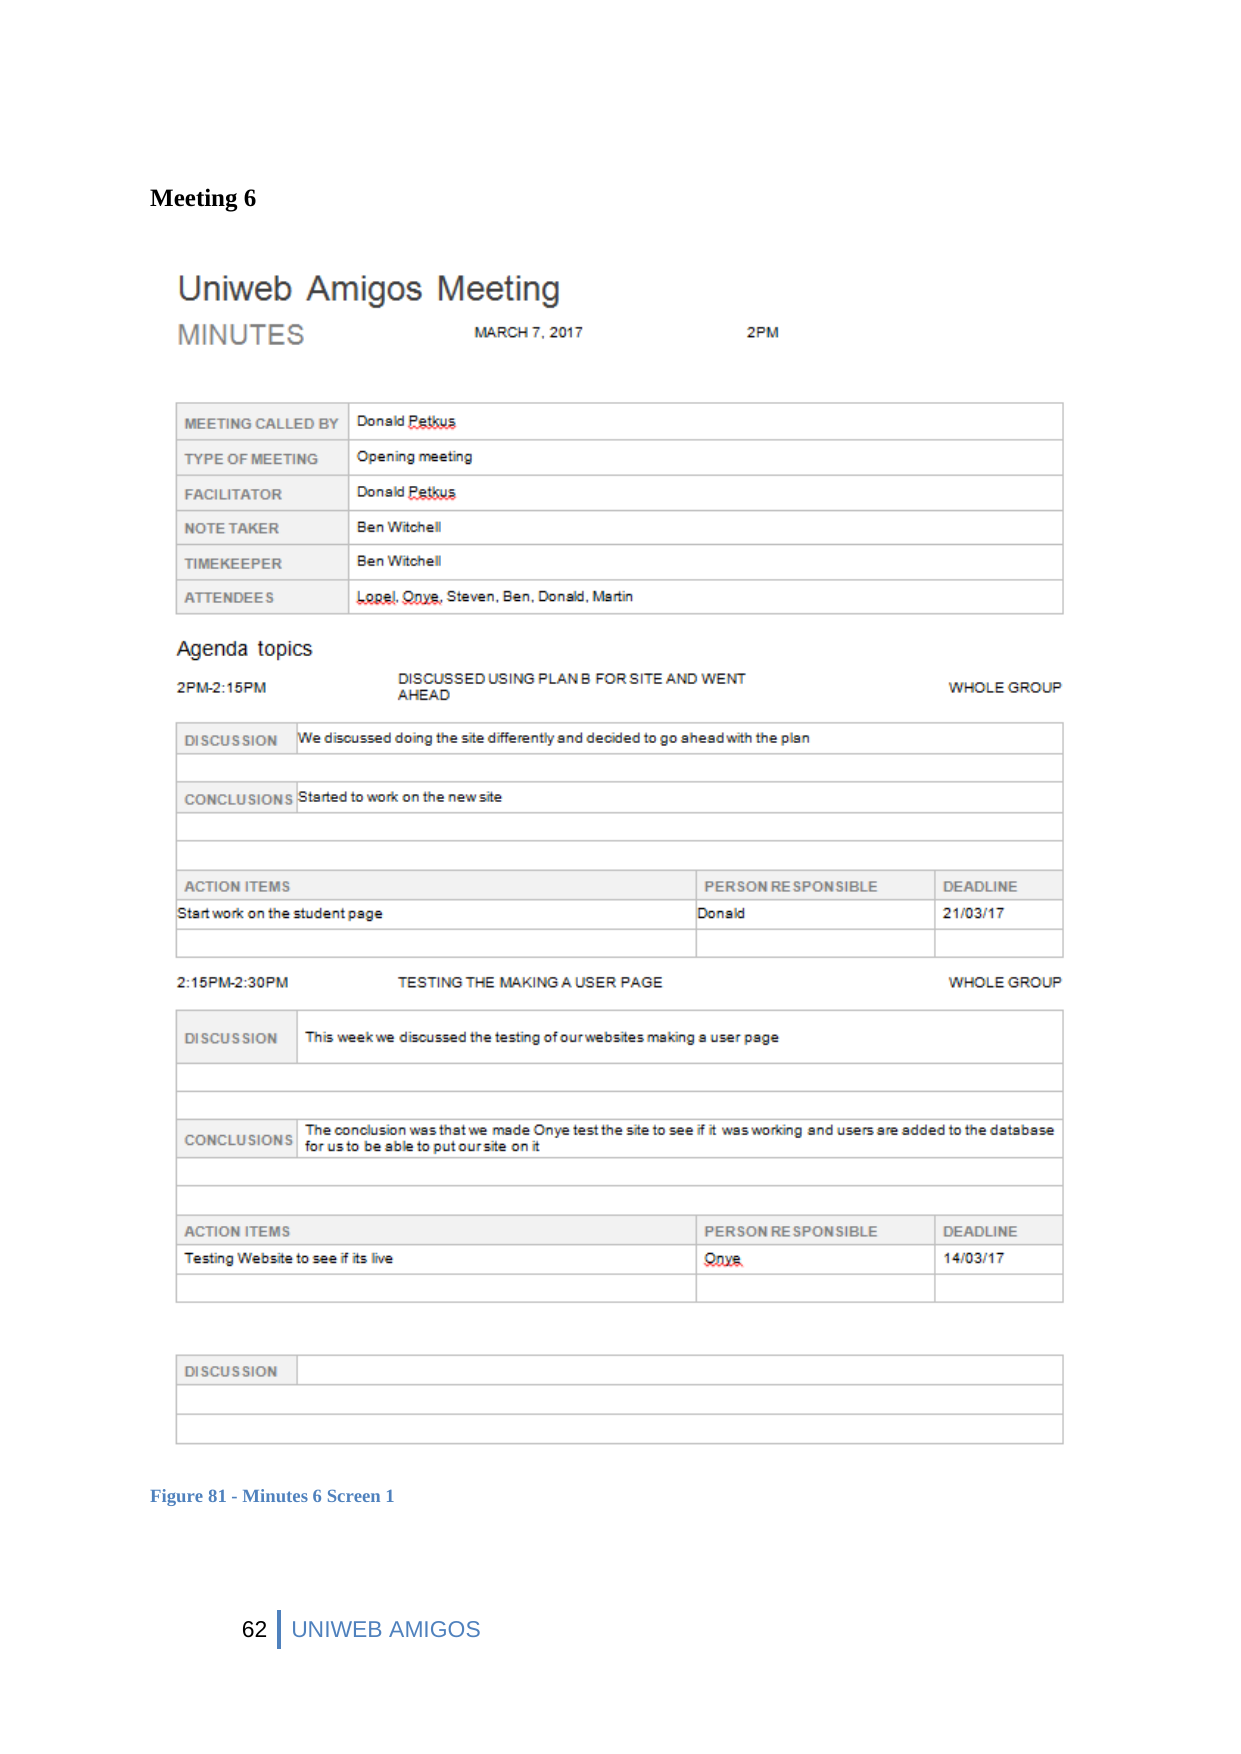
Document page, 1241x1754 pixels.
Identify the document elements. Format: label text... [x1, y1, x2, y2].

picture [150, 255, 1105, 1482]
subtitle Meeting 6 [150, 183, 1090, 212]
text Figure 81 - Minutes 6 Screen 1 [150, 1485, 1090, 1507]
